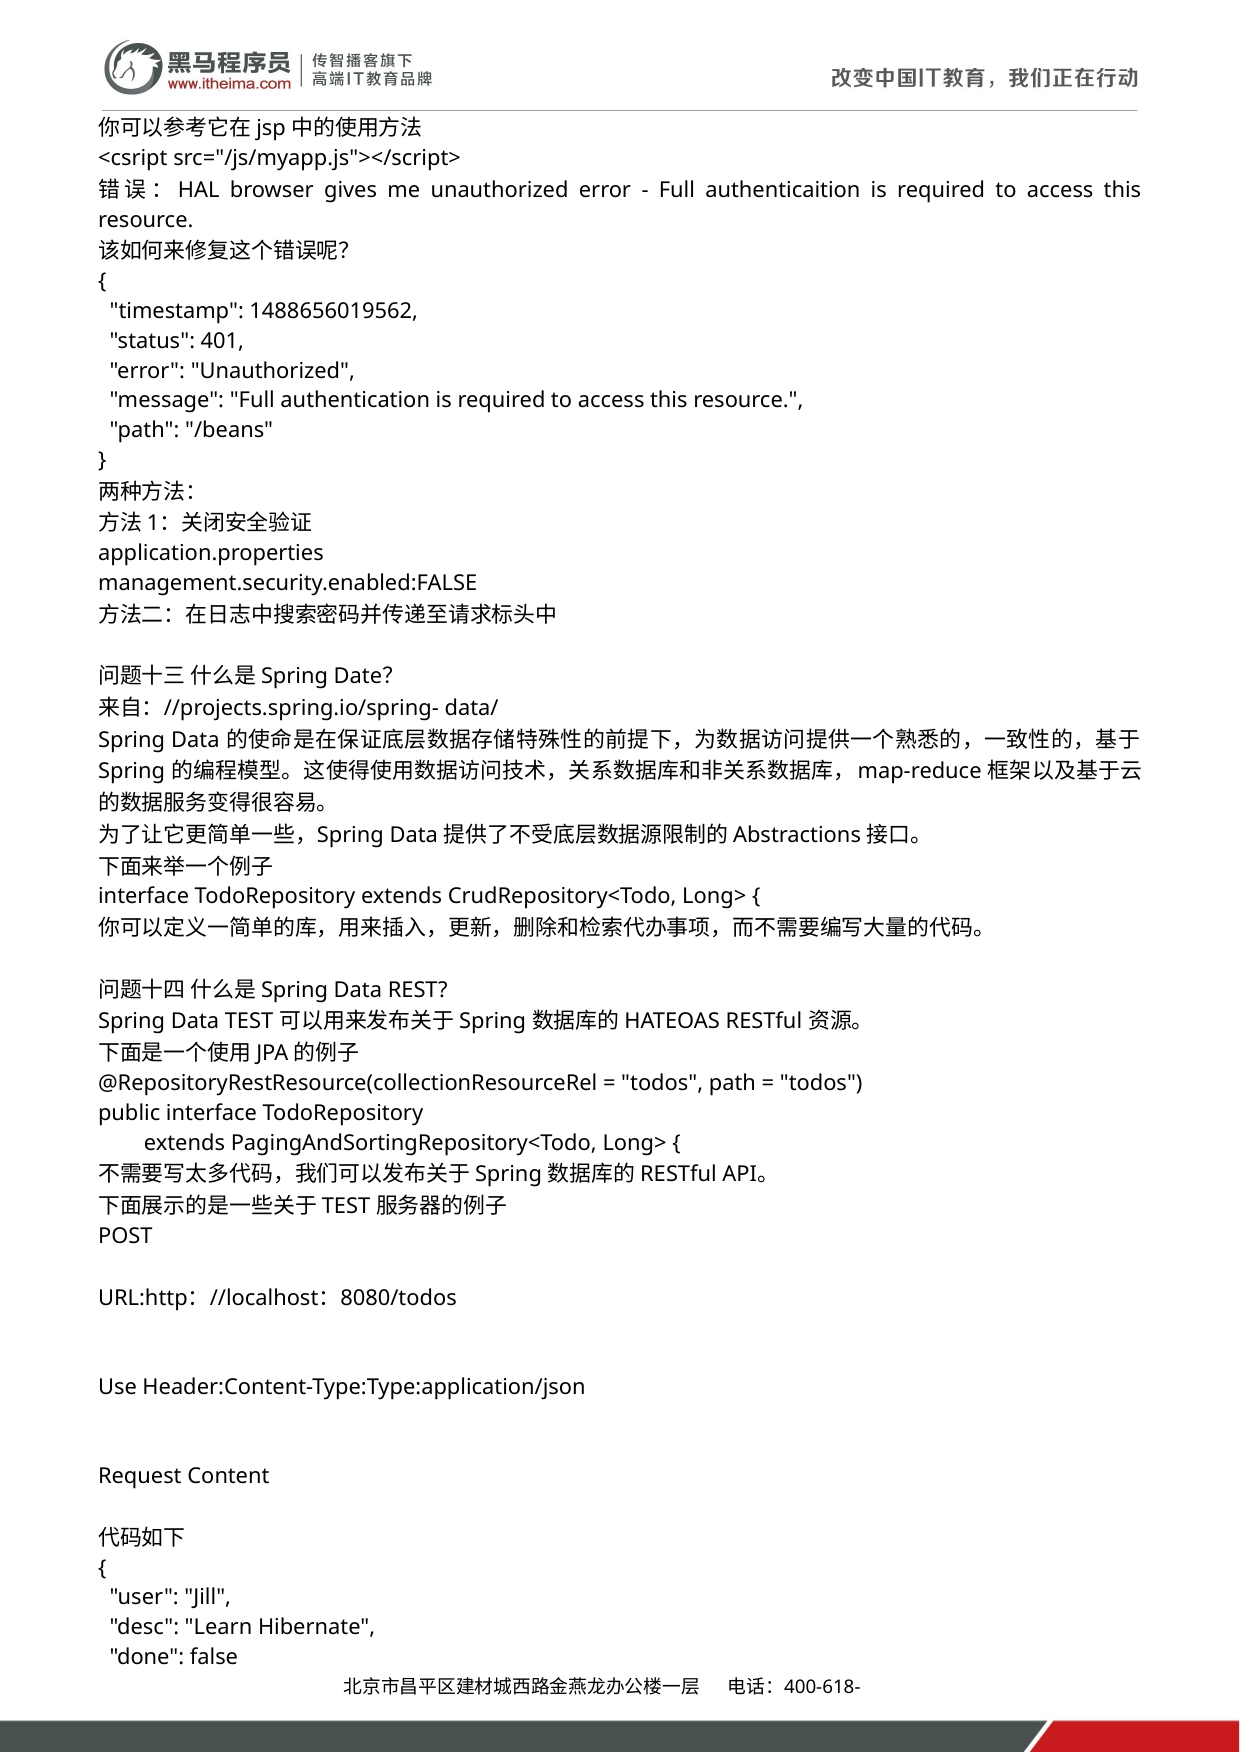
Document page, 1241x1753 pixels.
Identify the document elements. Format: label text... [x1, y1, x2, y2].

text "desc": "Learn Hibernate", [98, 1611, 1142, 1641]
text 不需要写太多代码，我们可以发布关于 Spring 数据库的 RESTful API。 [98, 1156, 1142, 1188]
text 你可以定义一简单的库，用来插入，更新，删除和检索代办事项，而不需要编写大量的代码。 [98, 910, 1142, 942]
text 错误：HAL browser gives me unauthorized error - Full authenticaition is required to access this resource. [98, 172, 1142, 233]
text extends PagingAndSortingRepository<Todo, Long> { [98, 1127, 1142, 1156]
text 问题十三 什么是 Spring Date？ [98, 658, 1142, 690]
picture [100, 38, 1140, 110]
text POST [98, 1220, 1142, 1250]
text } [98, 444, 1142, 474]
text Request Content [98, 1460, 1142, 1490]
text Spring Data 的使命是在保证底层数据存储特殊性的前提下，为数据访问提供一个熟悉的，一致性的，基于 Spring 的编程模型。这使得使用数据访问技术，关系数据库和非关系数据库，map-reduce 框架以及基于云的数据服务变得很容易。 [98, 722, 1142, 817]
text 方法二：在日志中搜索密码并传递至请求标头中 [98, 597, 1142, 628]
text public interface TodoRepository [98, 1097, 1142, 1127]
text "path": "/beans" [98, 414, 1142, 444]
text application.properties [98, 537, 1142, 567]
text "timestamp": 1488656019562, [98, 295, 1142, 325]
text 下面是一个使用 JPA 的例子 [98, 1035, 1142, 1067]
text 两种方法： [98, 474, 1142, 505]
text 下面来举一个例子 [98, 849, 1142, 880]
text 代码如下 [98, 1520, 1142, 1551]
text "user": "Jill", [98, 1581, 1142, 1611]
text 该如何来修复这个错误呢？ [98, 233, 1142, 265]
text interface TodoRepository extends CrudRepository<Todo, Long> { [98, 880, 1142, 910]
text "status": 401, [98, 325, 1142, 354]
text 为了让它更简单一些，Spring Data 提供了不受底层数据源限制的 Abstractions 接口。 [98, 817, 1142, 849]
text { [98, 1551, 1142, 1581]
text Use Header:Content-Type:Type:application/json [98, 1371, 1142, 1401]
text "message": "Full authentication is required to access this resource.", [98, 384, 1142, 414]
text 方法 1：关闭安全验证 [98, 505, 1142, 537]
picture [0, 1710, 1240, 1752]
text Spring Data TEST 可以用来发布关于 Spring 数据库的 HATEOAS RESTful 资源。 [98, 1003, 1142, 1035]
text 下面展示的是一些关于 TEST 服务器的例子 [98, 1188, 1142, 1220]
text "error": "Unauthorized", [98, 354, 1142, 384]
text "done": false [98, 1641, 1142, 1671]
text management.security.enabled:FALSE [98, 567, 1142, 597]
text 问题十四 什么是 Spring Data REST? [98, 972, 1142, 1003]
text 来自：//projects.spring.io/spring- data/ [98, 690, 1142, 722]
text { [98, 265, 1142, 295]
text 你可以参考它在 jsp 中的使用方法 [98, 110, 1142, 142]
text URL:http：//localhost：8080/todos [98, 1279, 1142, 1311]
text <csript src="/js/myapp.js"></script> [98, 142, 1142, 172]
text @RepositoryRestResource(collectionResourceRel = "todos", path = "todos") [98, 1067, 1142, 1097]
